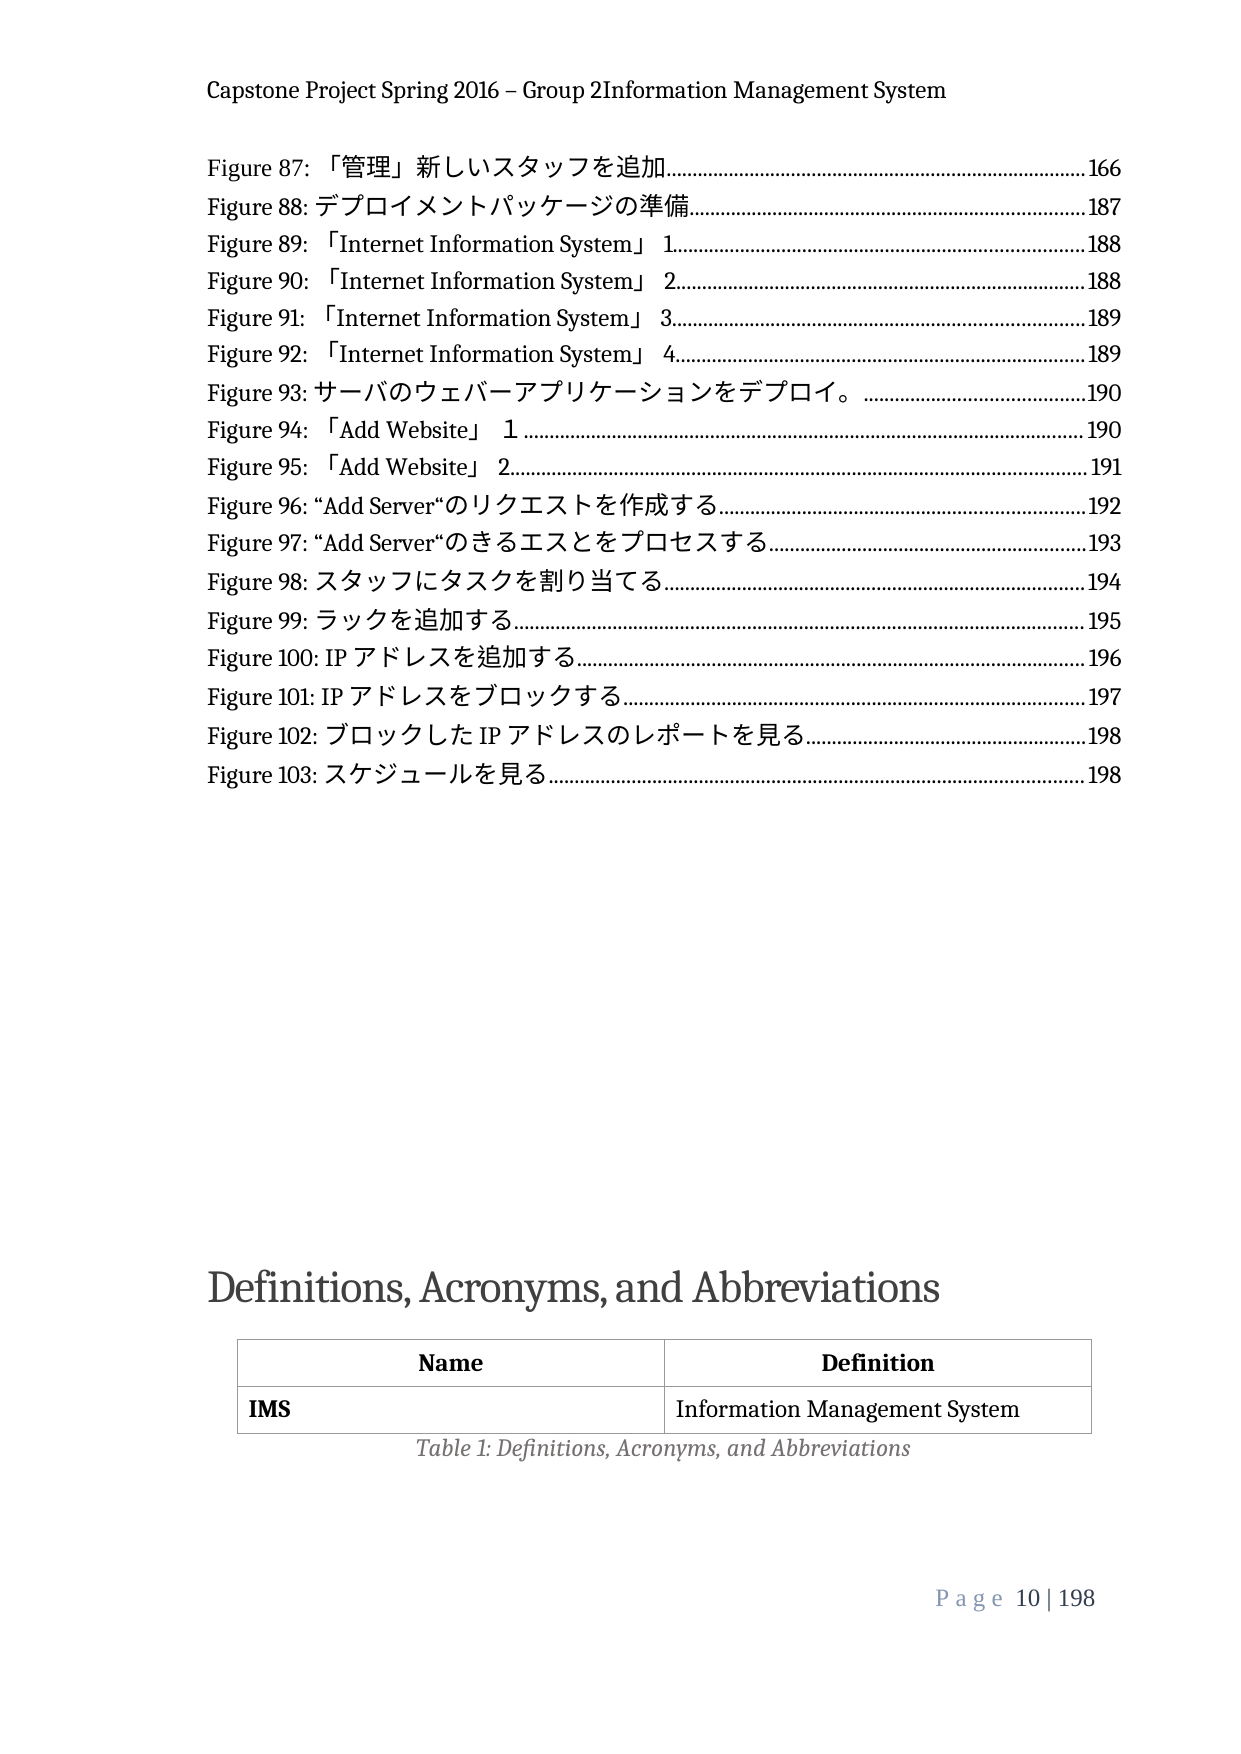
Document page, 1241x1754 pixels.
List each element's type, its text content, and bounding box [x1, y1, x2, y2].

text Figure 96: “Add Server“のリクエストを作成する 192 [207, 486, 1122, 522]
text Figure 97: “Add Server“のきるエスとをプロセスする 193 [207, 524, 1122, 559]
text Table 1: Definitions, Acronyms, and Abbreviations [207, 1433, 1122, 1462]
text Figure 91: 「Internet Information System」 3 189 [207, 299, 1122, 333]
text Figure 87: 「管理」新しいスタッフを追加 166 [207, 148, 1122, 184]
table_cell IMS [238, 1387, 664, 1432]
text Figure 90: 「Internet Information System」 2 188 [207, 263, 1122, 297]
title Definitions, Acronyms, and Abbreviations [207, 1261, 1122, 1314]
text Figure 103: スケジュールを見る 198 [207, 754, 1122, 791]
text Figure 88: デプロイメントパッケージの準備 187 [207, 187, 1122, 223]
text Figure 95: 「Add Website」 2 191 [207, 449, 1122, 483]
table_header Name [238, 1340, 664, 1386]
text Figure 102: ブロックしたIPアドレスのレポートを見る 198 [207, 715, 1122, 752]
table_header Definition [665, 1340, 1091, 1386]
text Figure 98: スタッフにタスクを割り当てる 194 [207, 561, 1122, 598]
text Figure 92: 「Internet Information System」 4 189 [207, 336, 1122, 370]
text Figure 99: ラックを追加する 195 [207, 600, 1122, 637]
text Figure 93: サーバのウェバーアプリケーションをデプロイ。 190 [207, 373, 1122, 409]
text Figure 100: IPアドレスを追加する 196 [207, 639, 1122, 673]
text Figure 89: 「Internet Information System」 1 188 [207, 226, 1122, 260]
text Figure 94: 「Add Website」 １ 190 [207, 412, 1122, 446]
table_cell Information Management System [665, 1387, 1091, 1432]
text Figure 101: IPアドレスをブロックする 197 [207, 676, 1122, 712]
